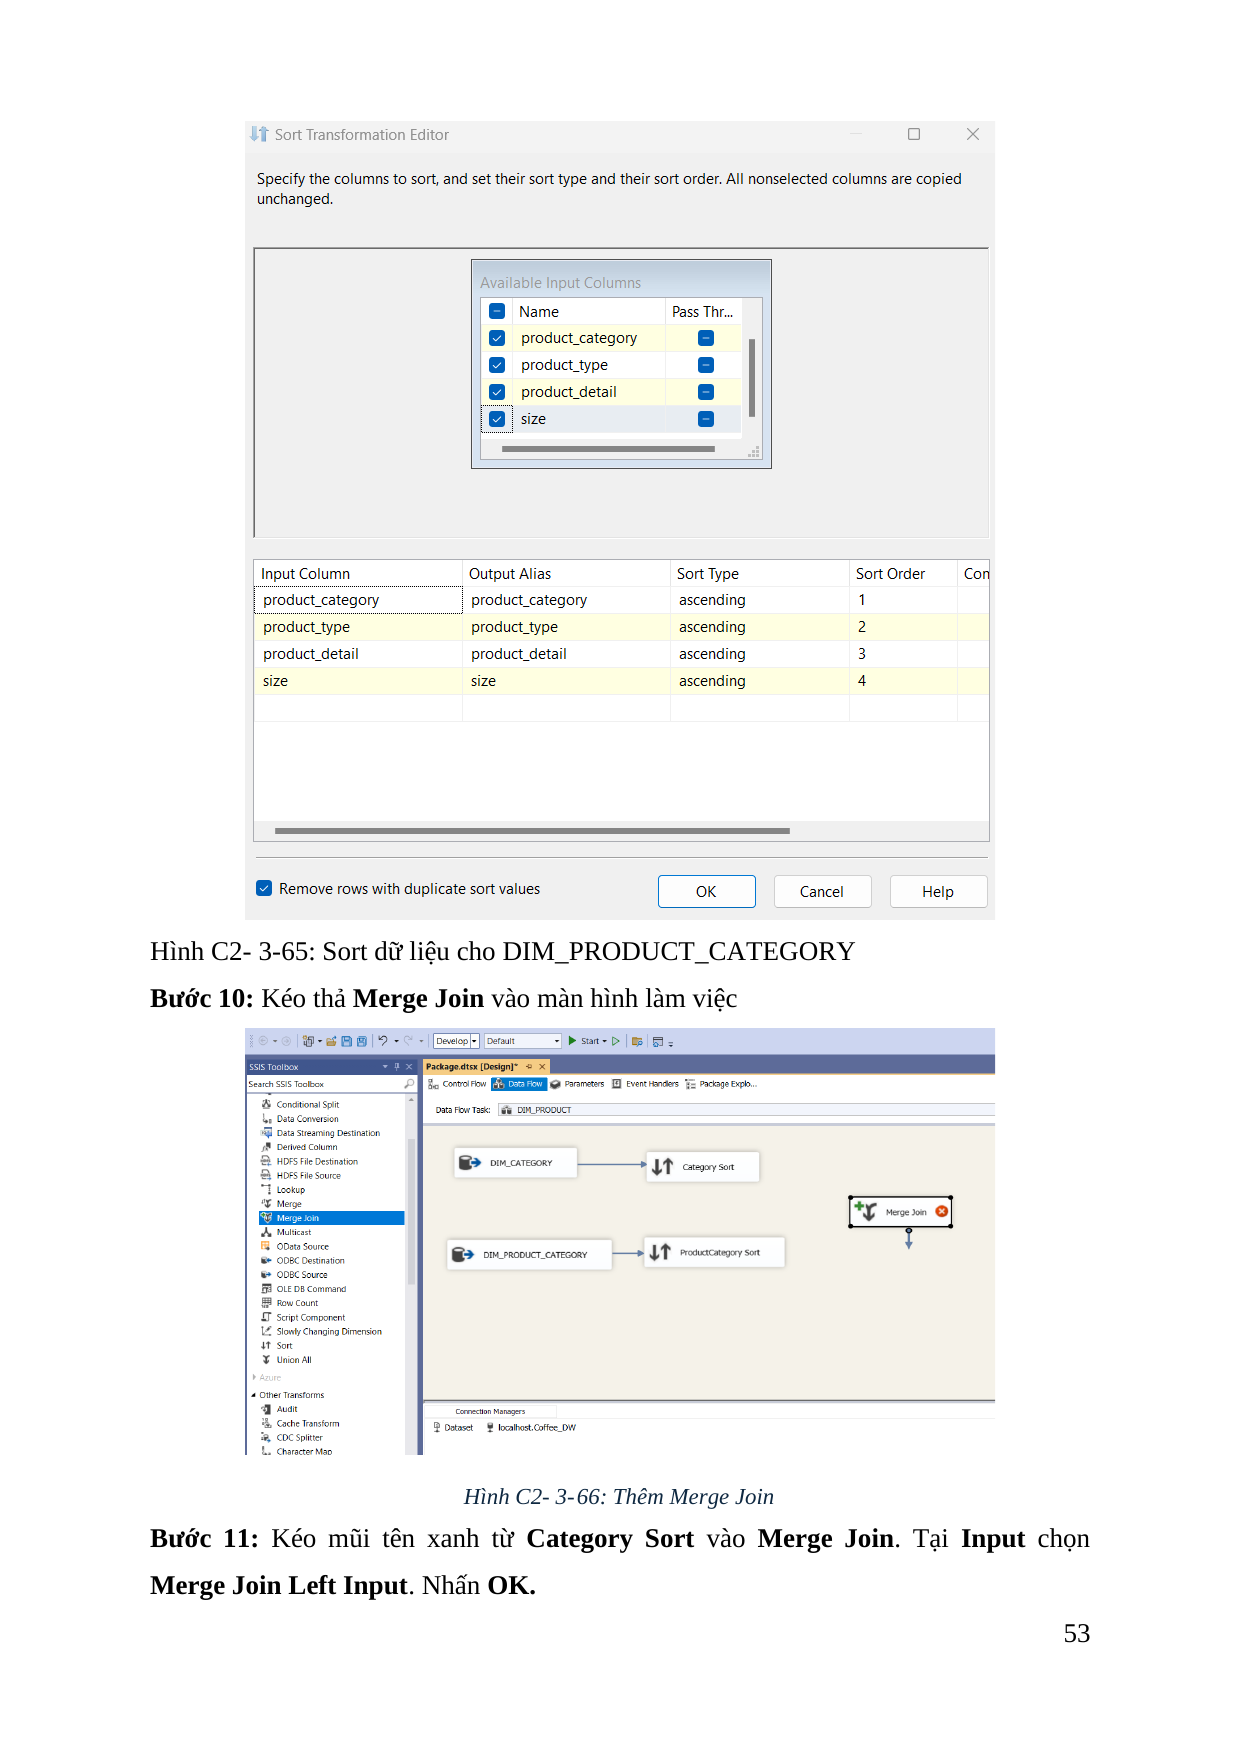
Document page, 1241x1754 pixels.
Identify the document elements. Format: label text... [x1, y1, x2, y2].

picture [245, 1028, 995, 1455]
text Bước 10: Kéo thả Merge Join vào màn hình làm việc [150, 982, 1090, 1013]
picture [245, 121, 995, 920]
text Bước 11: Kéo mũi tên xanh từ Category Sort vào Merge Join. Tại Input chọn Merge Join Left Input. Nhấn OK. [150, 1522, 1090, 1600]
